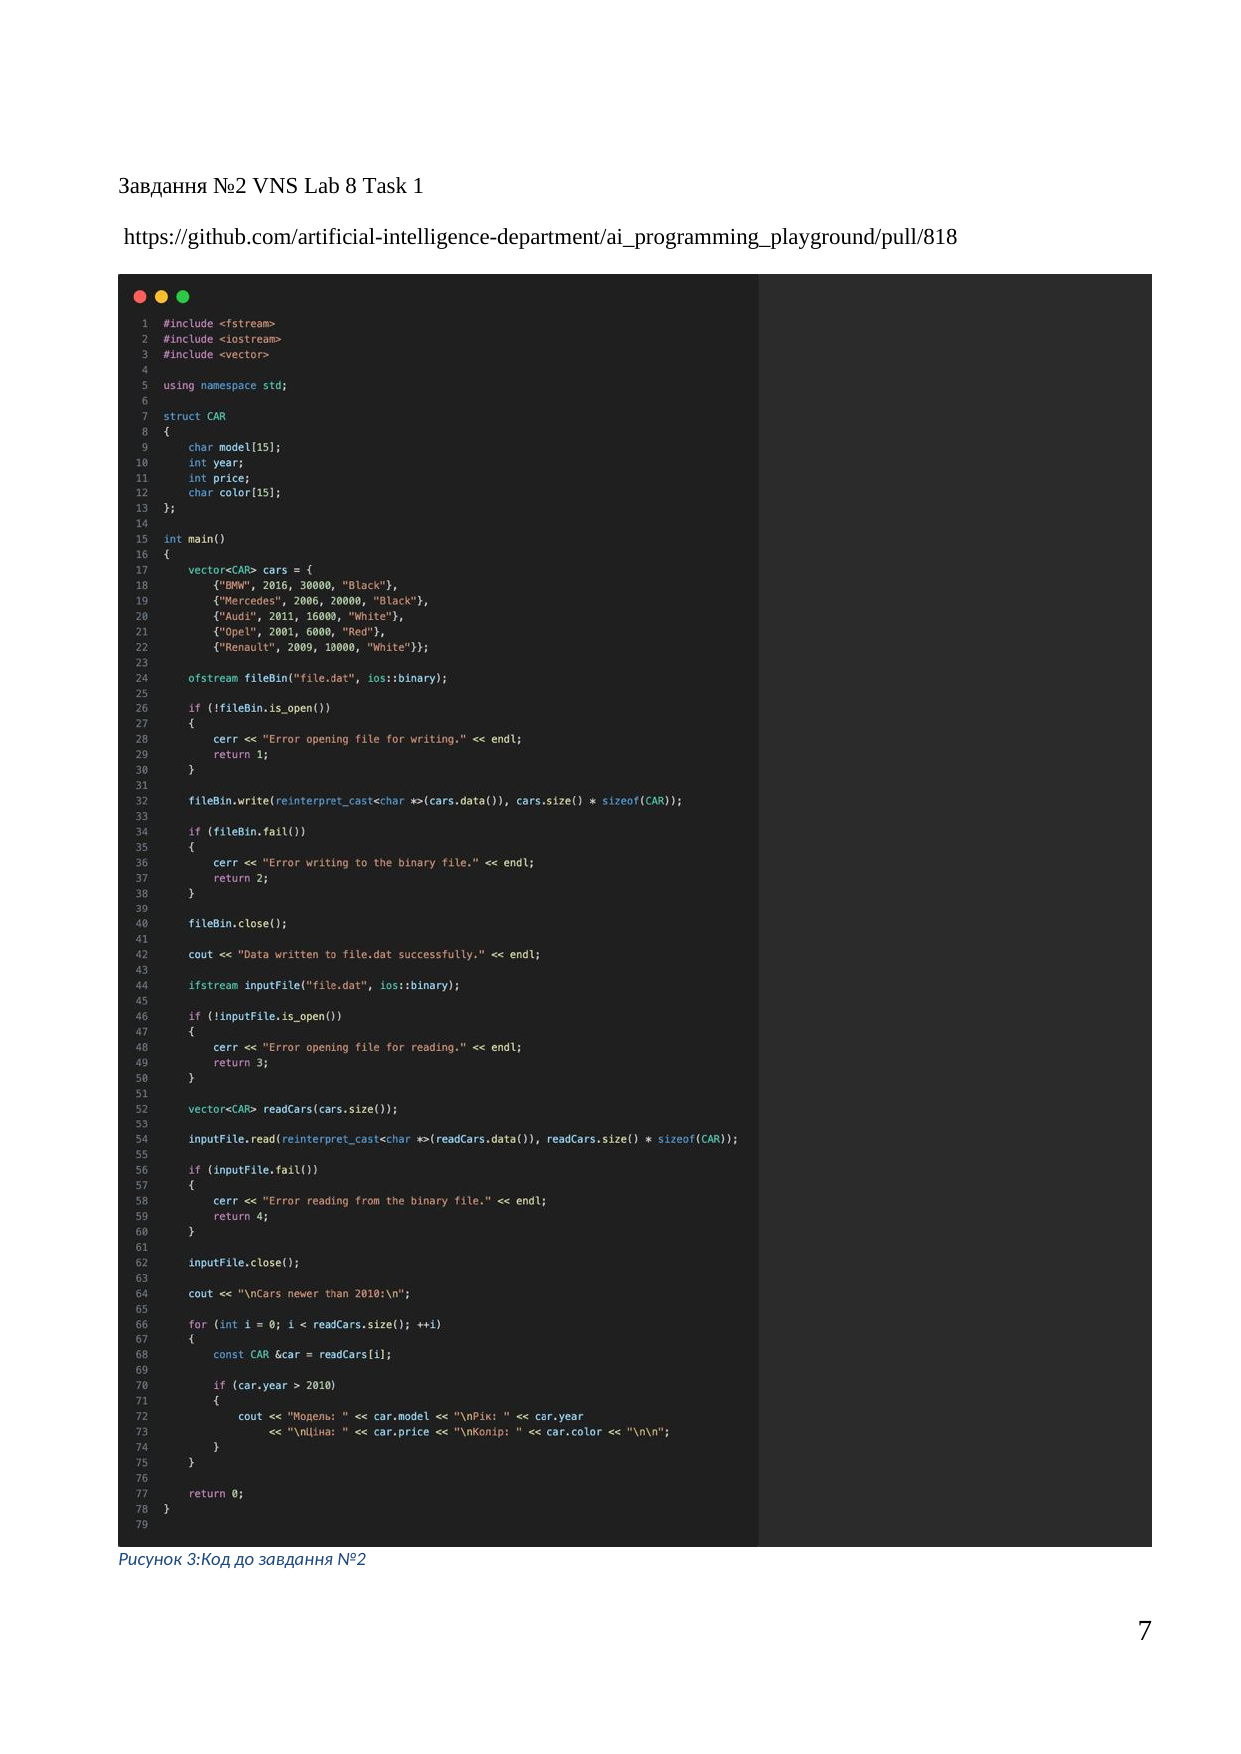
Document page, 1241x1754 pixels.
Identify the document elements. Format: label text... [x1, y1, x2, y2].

text https://github.com/artificial-intelligence-department/ai_programming_playground/pull/818 [118, 223, 1152, 249]
text Завдання №2 VNS Lab 8 Task 1 [118, 172, 1152, 198]
picture [118, 274, 759, 1547]
